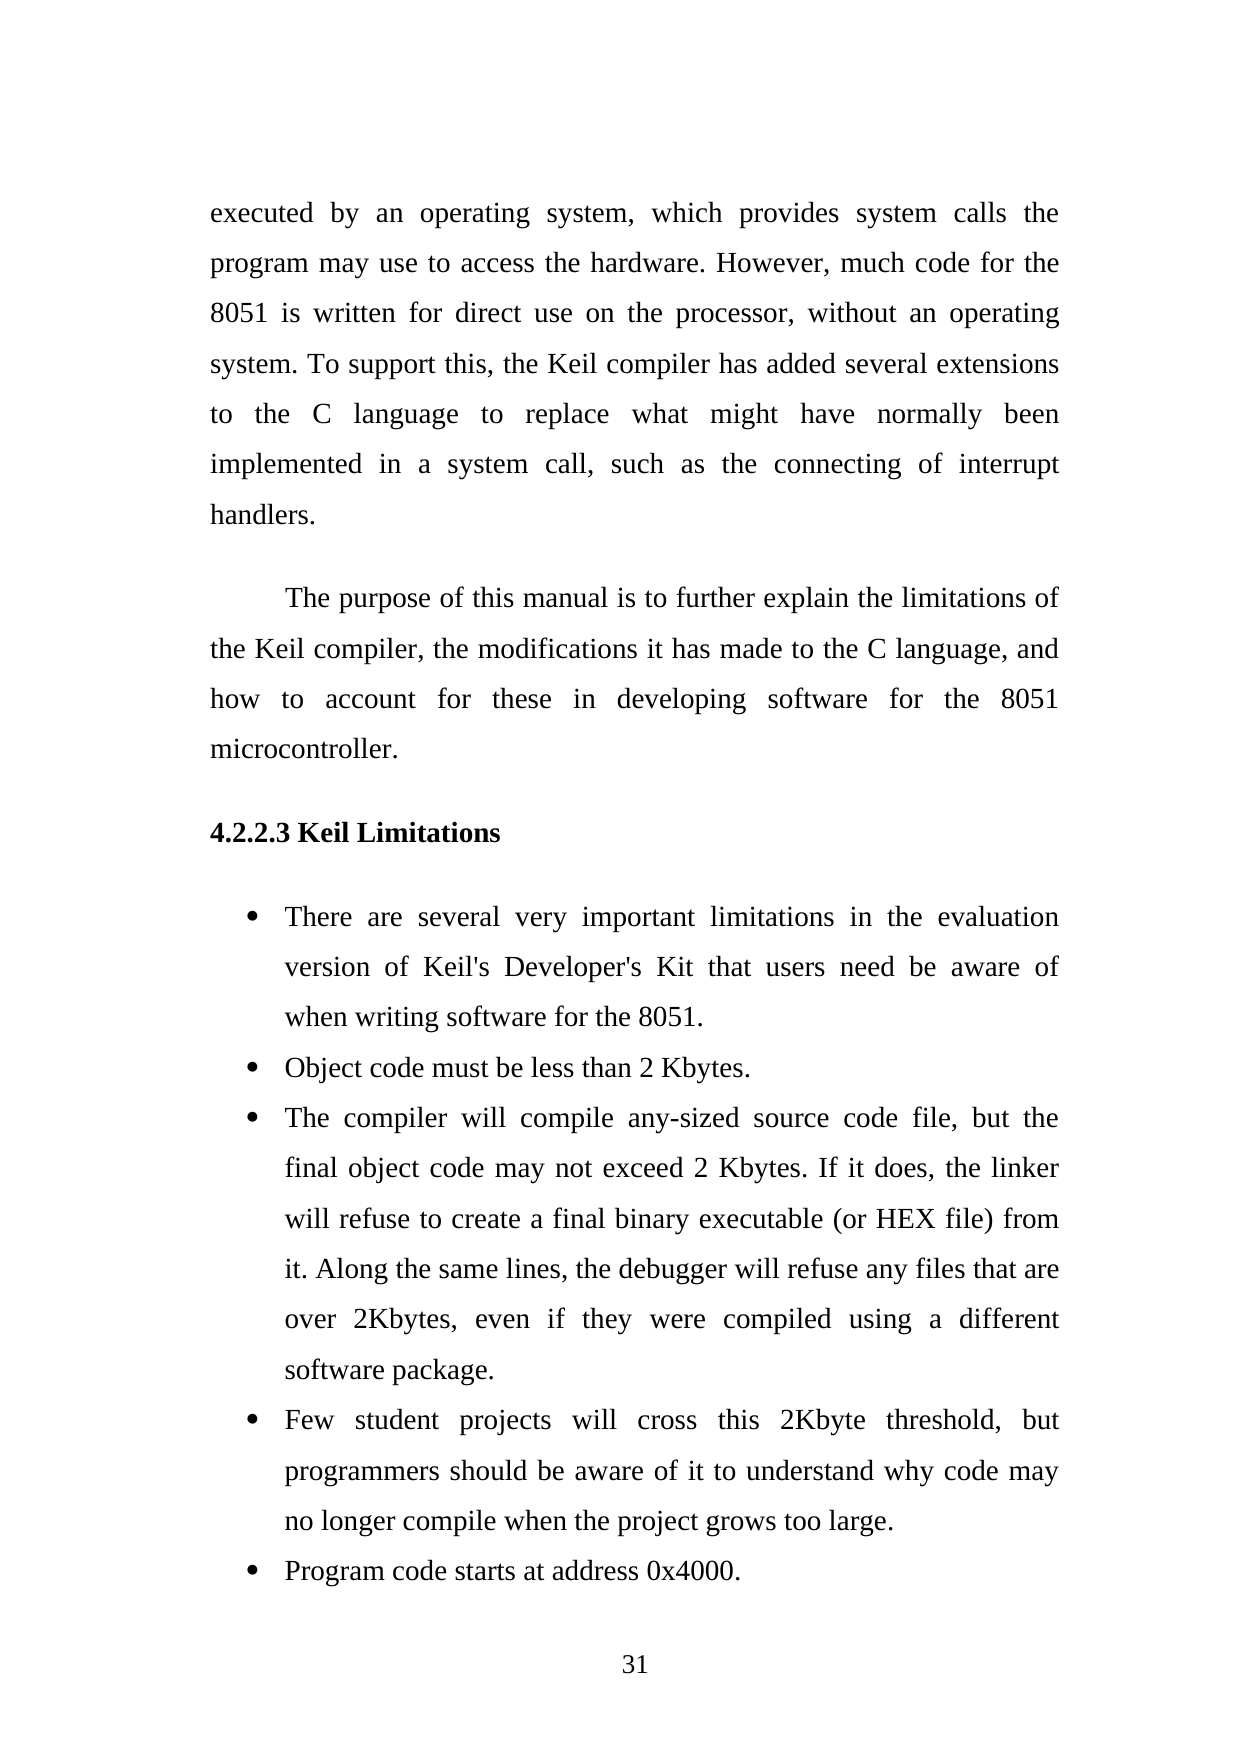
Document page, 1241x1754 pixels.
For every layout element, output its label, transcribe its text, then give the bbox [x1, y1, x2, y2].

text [210, 195, 1060, 530]
text The purpose of this manual is to further explain the limitations of the Keil compiler, the modifications it has made to the C language, and how to account for these in developing software for the 8051 microcontroller. [210, 581, 1060, 765]
list Object code must be less than 2 Kbytes. [247, 1050, 1060, 1083]
list The compiler will compile any-sized source code file, but the final object code may not exceed 2 Kbytes. If it does, the linker will refuse to create a final binary executable (or HEX file) from it. Along the same lines, the debugger will refuse any files that are over 2Kbytes, even if they were compiled using a different software package. [247, 1100, 1060, 1385]
list There are several very important limitations in the evaluation version of Keil's Developer's Kit that users need be aware of when writing software for the 8051. [247, 899, 1060, 1033]
text 4.2.2.3 Keil Limitations [210, 815, 1060, 849]
list Program code starts at address 0x4000. [247, 1553, 1060, 1587]
list Few student projects will cross this 2Kbyte threshold, but programmers should be aware of it to understand why code may no longer compile when the project grows too large. [247, 1402, 1060, 1536]
